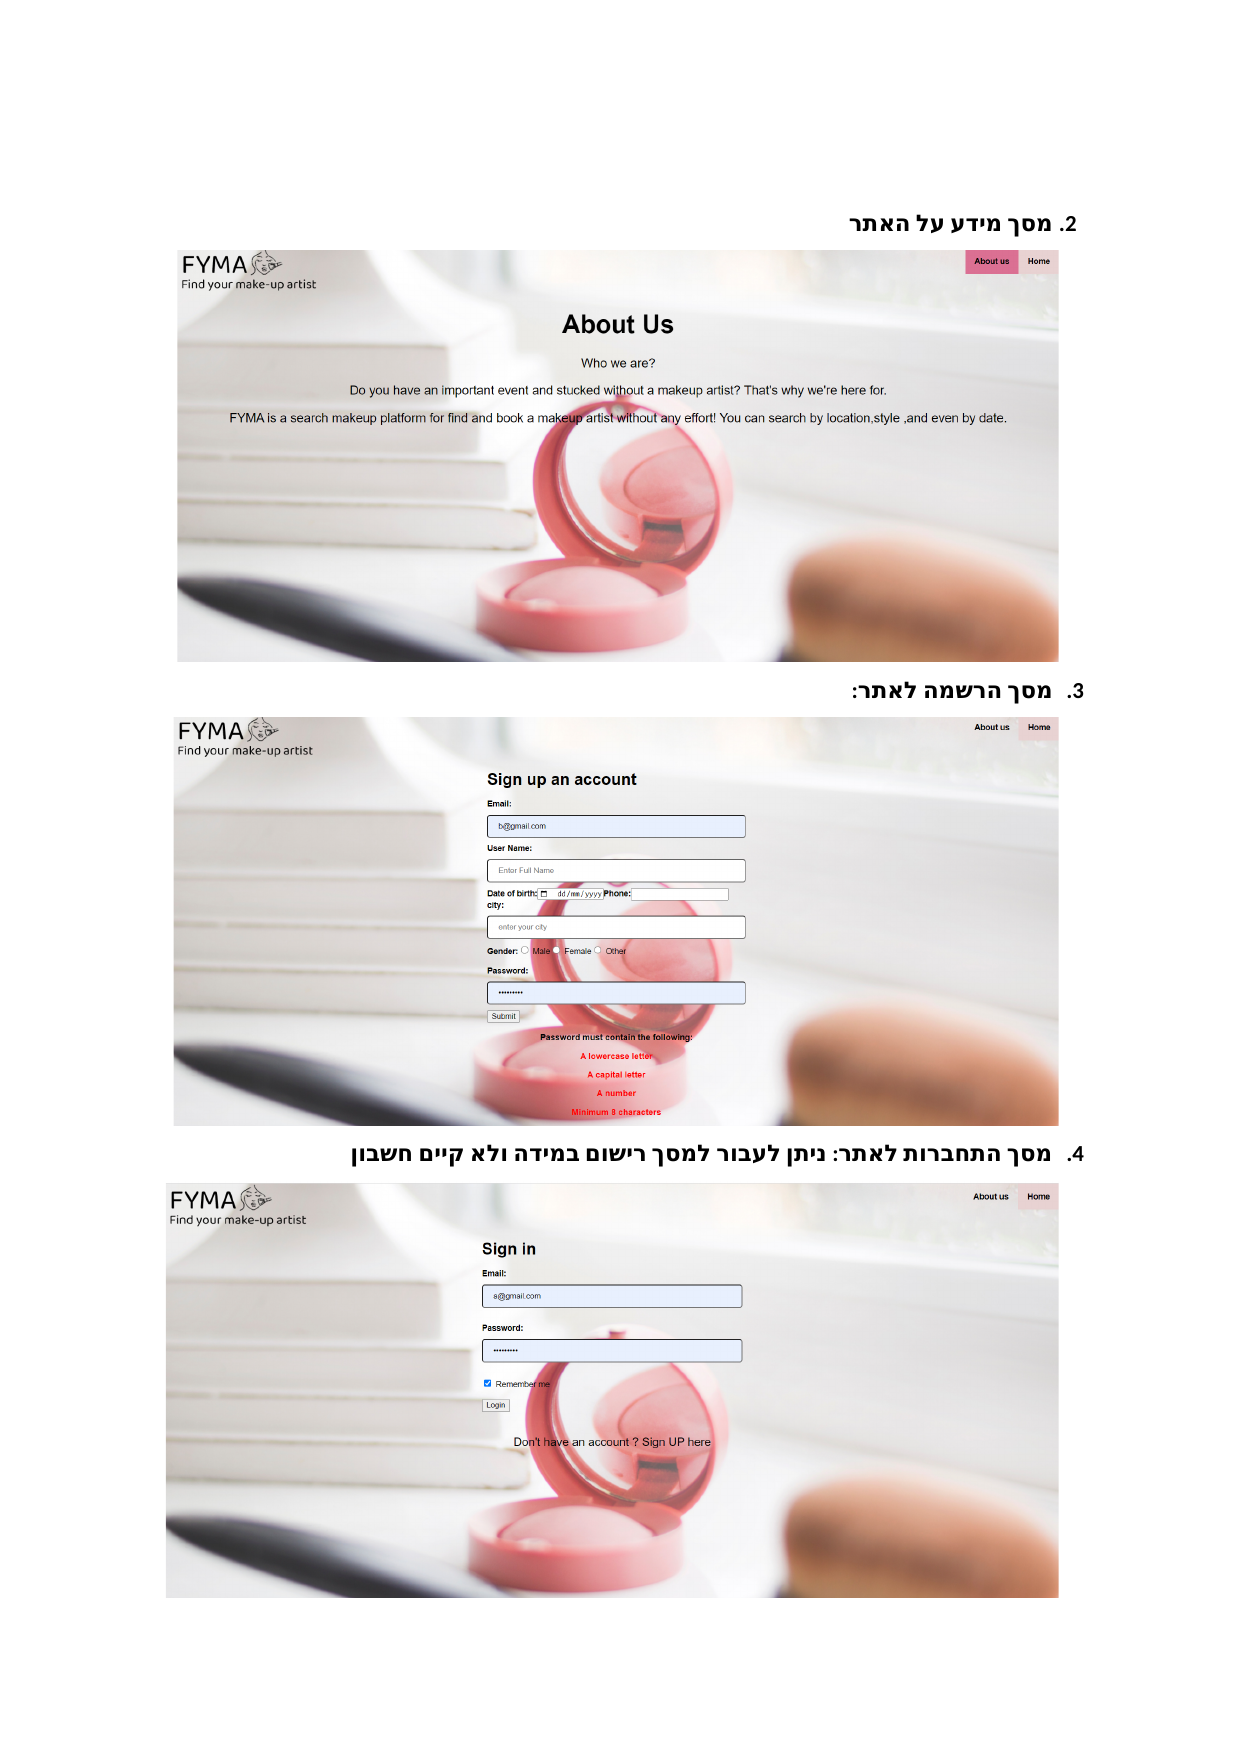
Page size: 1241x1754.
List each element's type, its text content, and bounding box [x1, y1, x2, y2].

picture [173, 717, 1059, 1126]
list מסך התחברות לאתר: ניתן לעבור למסך רישום במידה ולא קיים חשבון [187, 1139, 1066, 1168]
list מסך מידע על האתר [187, 209, 1059, 237]
picture [165, 1181, 1059, 1598]
picture [177, 250, 1059, 662]
list מסך הרשמה לאתר: [187, 676, 1066, 704]
